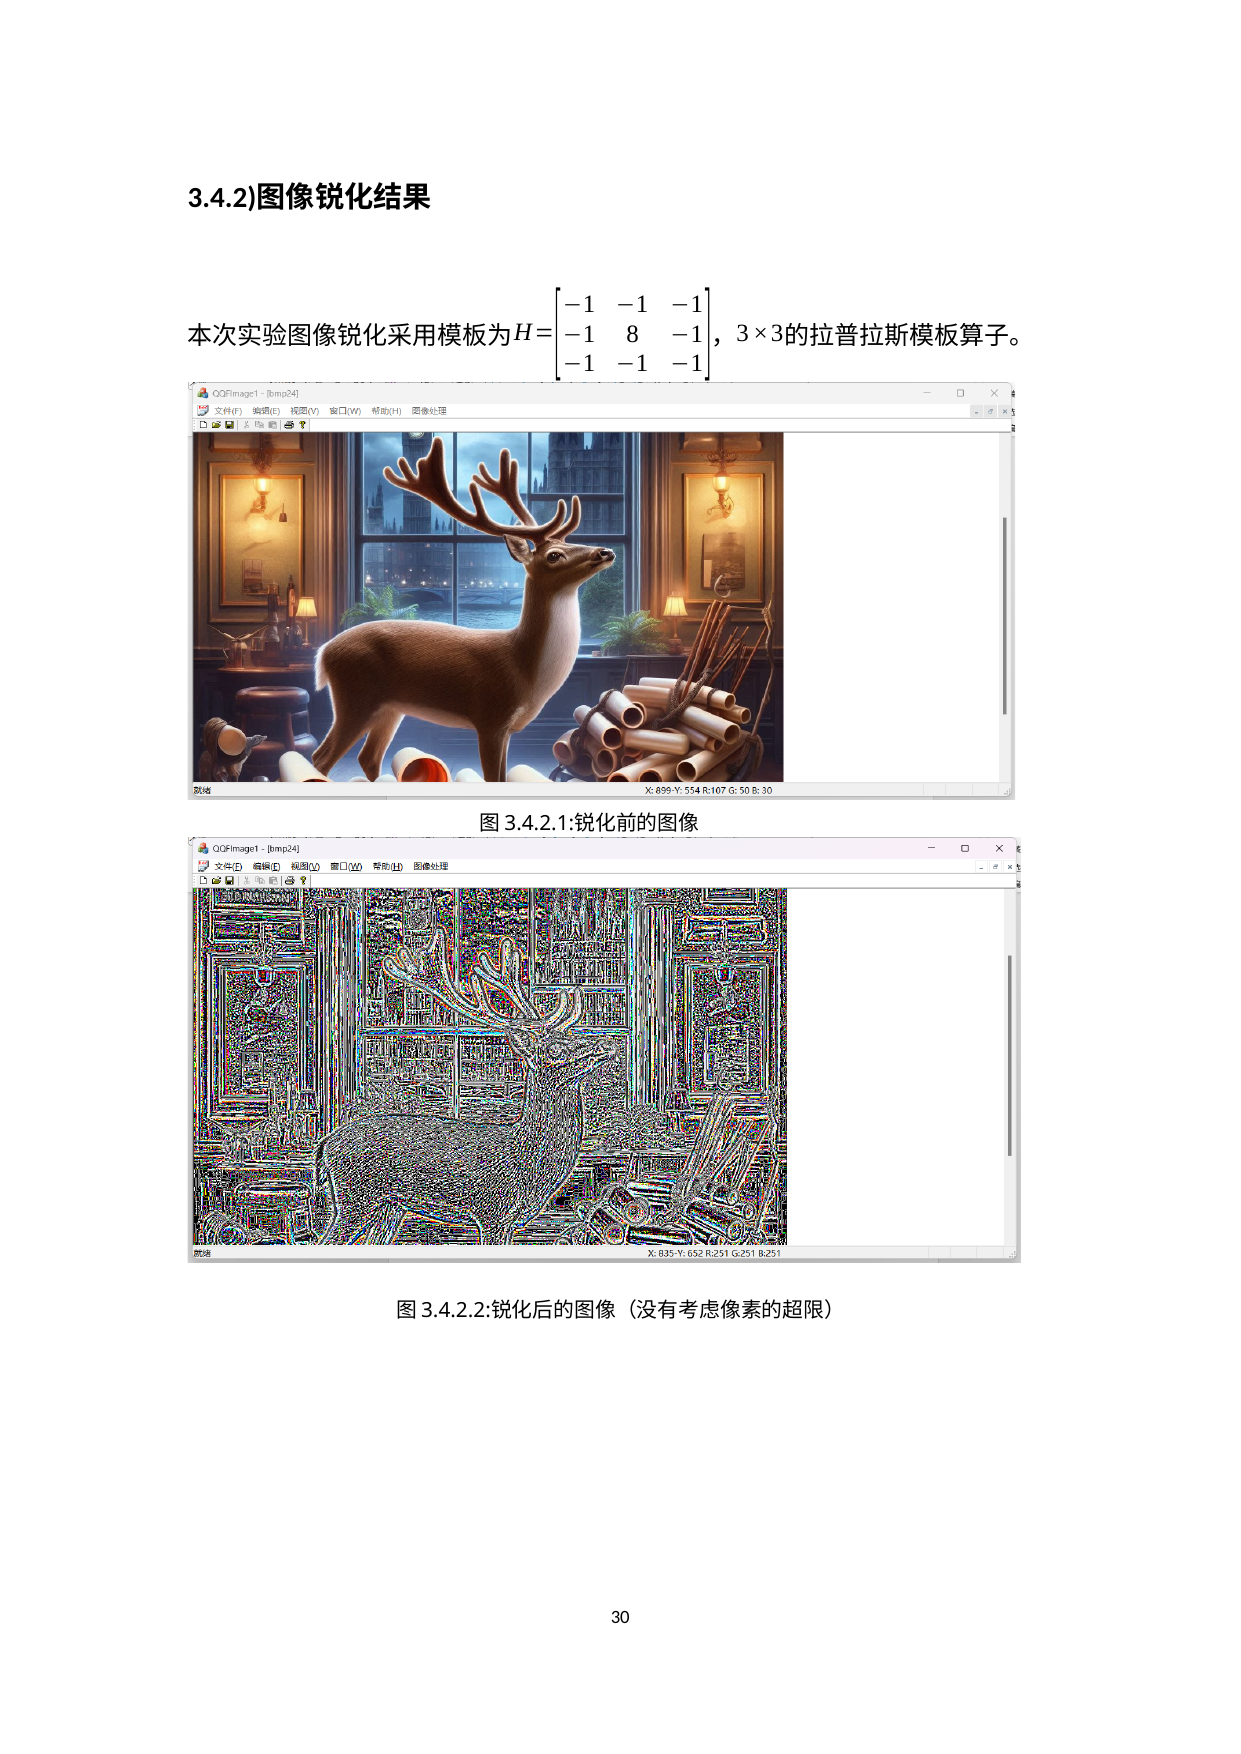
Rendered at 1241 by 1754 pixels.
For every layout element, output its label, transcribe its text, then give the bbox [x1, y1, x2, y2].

text 图3.4.2.2:锐化后的图像（没有考虑像素的超限） [187, 1292, 1053, 1325]
text 本次实验图像锐化采用模板为，的拉普拉斯模板算子。 [187, 285, 1053, 382]
text 图3.4.2.1:锐化前的图像 [187, 805, 1053, 837]
subtitle 3.4.2)图像锐化结果 [187, 162, 1053, 227]
picture [187, 382, 1016, 800]
picture [187, 837, 1021, 1263]
